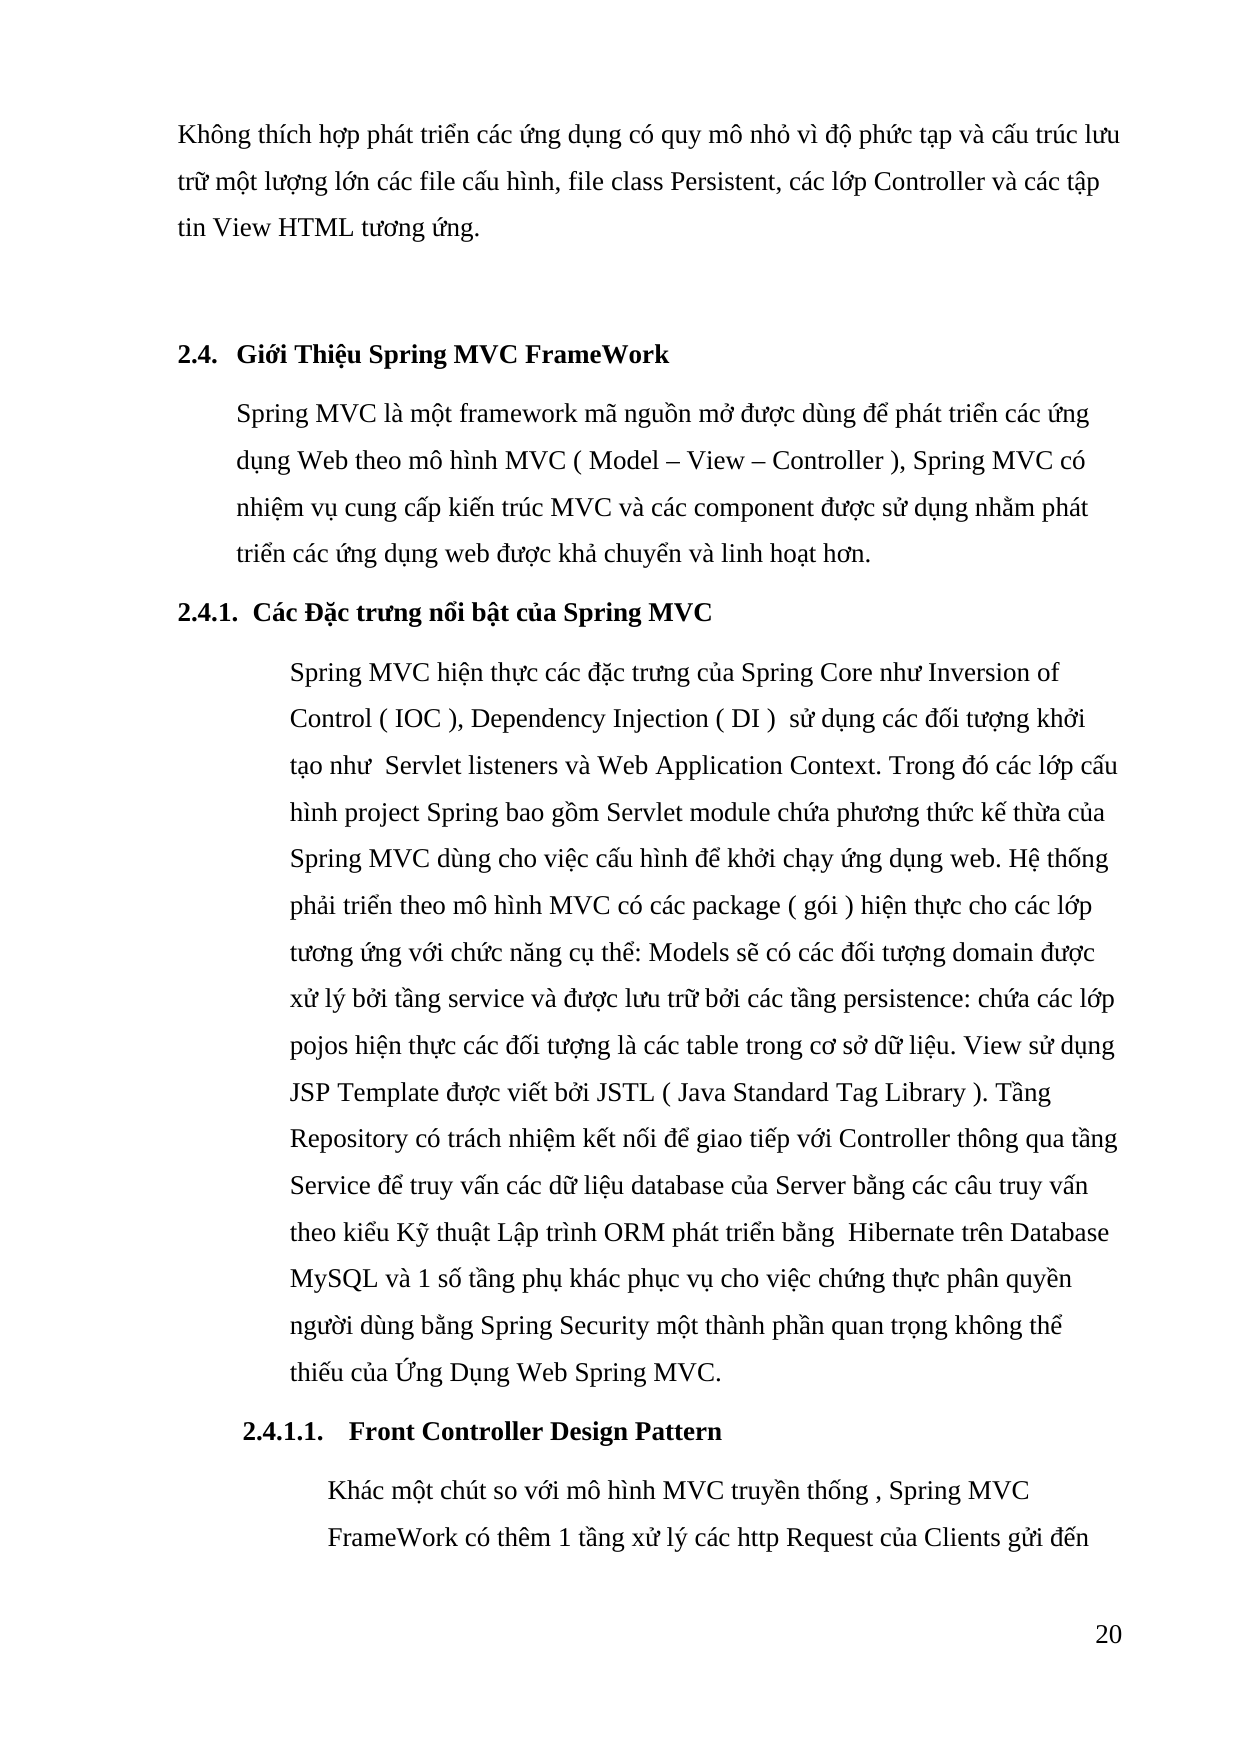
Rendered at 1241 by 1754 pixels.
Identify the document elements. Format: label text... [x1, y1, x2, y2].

text Spring MVC hiện thực các đặc trưng của Spring Core như Inversion of Control ( IOC ), Dependency Injection ( DI ) sử dụng các đối tượng khởi tạo như Servlet listeners và Web Application Context. Trong đó các lớp cấu hình project Spring bao gồm Servlet module chứa phương thức kế thừa của Spring MVC dùng cho việc cấu hình để khởi chạy ứng dụng web. Hệ thống phải triển theo mô hình MVC có các package ( gói ) hiện thực cho các lớp tương ứng với chức năng cụ thể: Models sẽ có các đối tượng domain được xử lý bởi tầng service và được lưu trữ bởi các tầng persistence: chứa các lớp pojos hiện thực các đối tượng là các table trong cơ sở dữ liệu. View sử dụng JSP Template được viết bởi JSTL ( Java Standard Tag Library ). Tầng Repository có trách nhiệm kết nối để giao tiếp với Controller thông qua tầng Service để truy vấn các dữ liệu database của Server bằng các câu truy vấn theo kiểu Kỹ thuật Lập trình ORM phát triển bằng Hibernate trên Database MySQL và 1 số tầng phụ khác phục vụ cho việc chứng thực phân quyền người dùng bằng Spring Security một thành phần quan trọng không thể thiếu của Ứng Dụng Web Spring MVC. [289, 656, 1122, 1387]
text Không thích hợp phát triển các ứng dụng có quy mô nhỏ vì độ phức tạp và cấu trúc lưu trữ một lượng lớn các file cấu hình, file class Persistent, các lớp Controller và các tập tin View HTML tương ứng. [177, 118, 1122, 243]
text Spring MVC là một framework mã nguồn mở được dùng để phát triển các ứng dụng Web theo mô hình MVC ( Model – View – Controller ), Spring MVC có nhiệm vụ cung cấp kiến trúc MVC và các component được sử dụng nhằm phát triển các ứng dụng web được khả chuyển và linh hoạt hơn. [236, 397, 1122, 568]
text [327, 1474, 1122, 1552]
subtitle Front Controller Design Pattern [242, 1415, 1122, 1446]
subtitle Giới Thiệu Spring MVC FrameWork [177, 338, 1122, 369]
subtitle Các Đặc trưng nổi bật của Spring MVC [177, 596, 1122, 628]
